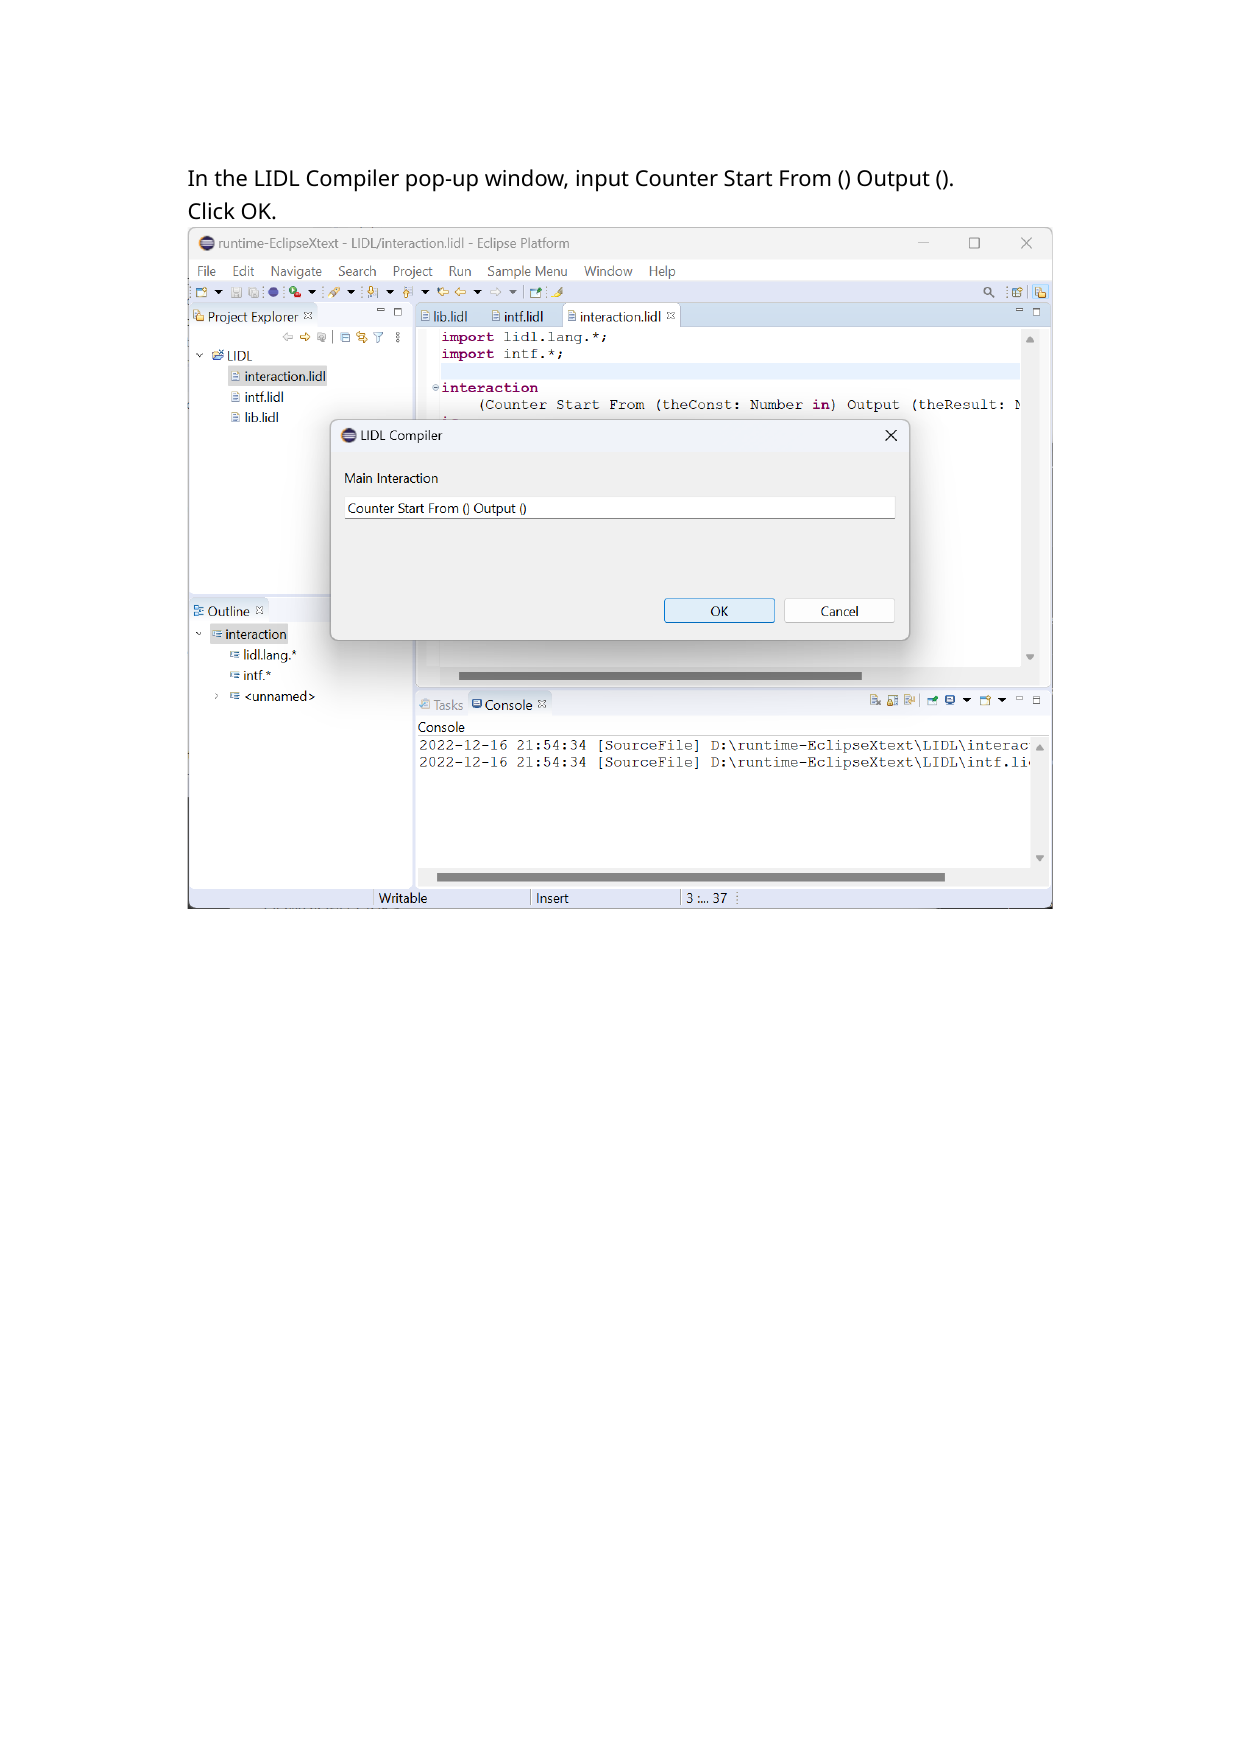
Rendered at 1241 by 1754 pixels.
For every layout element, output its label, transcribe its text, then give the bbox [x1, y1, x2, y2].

text In the LIDL Compiler pop-up window, input Counter Start From () Output (). [187, 162, 1053, 194]
picture [187, 227, 1053, 909]
text Click OK. [187, 194, 1053, 227]
